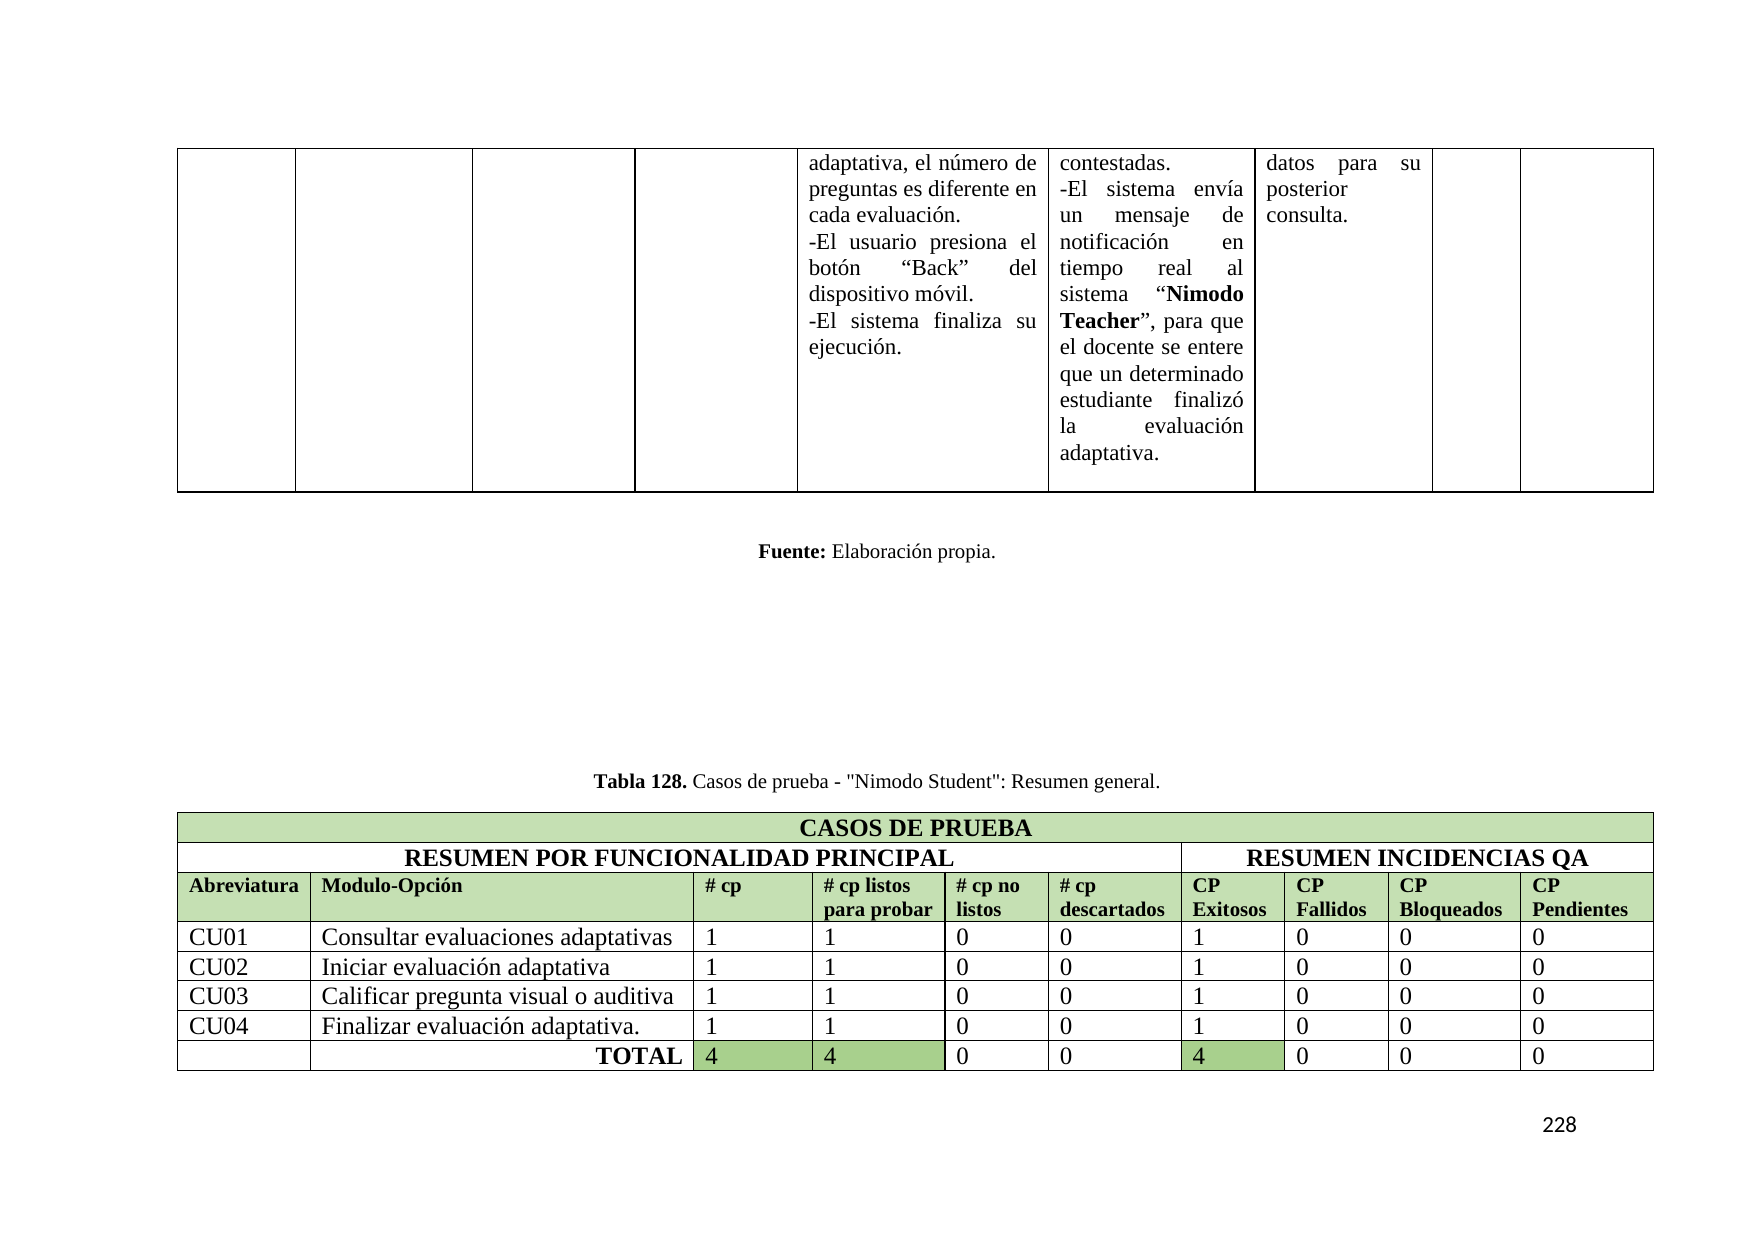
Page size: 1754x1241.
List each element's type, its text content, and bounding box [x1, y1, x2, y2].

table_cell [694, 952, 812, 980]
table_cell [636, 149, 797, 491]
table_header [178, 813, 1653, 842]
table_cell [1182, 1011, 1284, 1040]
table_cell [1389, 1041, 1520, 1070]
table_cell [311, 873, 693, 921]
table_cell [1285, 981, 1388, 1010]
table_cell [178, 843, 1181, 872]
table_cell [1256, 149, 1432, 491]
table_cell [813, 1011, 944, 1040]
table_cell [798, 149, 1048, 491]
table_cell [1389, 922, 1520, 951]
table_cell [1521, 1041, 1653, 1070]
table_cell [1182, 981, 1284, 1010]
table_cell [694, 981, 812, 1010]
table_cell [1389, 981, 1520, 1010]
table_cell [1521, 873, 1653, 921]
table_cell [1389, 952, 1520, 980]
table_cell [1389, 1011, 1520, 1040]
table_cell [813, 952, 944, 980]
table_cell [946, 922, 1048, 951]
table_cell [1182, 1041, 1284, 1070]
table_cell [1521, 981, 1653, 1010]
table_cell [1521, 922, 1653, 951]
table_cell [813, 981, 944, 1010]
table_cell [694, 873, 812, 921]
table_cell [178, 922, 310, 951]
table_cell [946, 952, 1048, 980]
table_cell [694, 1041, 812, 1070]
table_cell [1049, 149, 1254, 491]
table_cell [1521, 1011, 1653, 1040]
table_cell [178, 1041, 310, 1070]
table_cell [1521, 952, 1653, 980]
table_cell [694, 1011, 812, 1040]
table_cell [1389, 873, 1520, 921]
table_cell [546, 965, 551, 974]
text Tabla 128. Casos de prueba - "Nimodo Student": Resumen general. [177, 769, 1577, 793]
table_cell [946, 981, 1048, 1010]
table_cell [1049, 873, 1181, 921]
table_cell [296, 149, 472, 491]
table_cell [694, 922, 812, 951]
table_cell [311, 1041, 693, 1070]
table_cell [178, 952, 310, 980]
text Fuente: Elaboración propia. [177, 539, 1577, 563]
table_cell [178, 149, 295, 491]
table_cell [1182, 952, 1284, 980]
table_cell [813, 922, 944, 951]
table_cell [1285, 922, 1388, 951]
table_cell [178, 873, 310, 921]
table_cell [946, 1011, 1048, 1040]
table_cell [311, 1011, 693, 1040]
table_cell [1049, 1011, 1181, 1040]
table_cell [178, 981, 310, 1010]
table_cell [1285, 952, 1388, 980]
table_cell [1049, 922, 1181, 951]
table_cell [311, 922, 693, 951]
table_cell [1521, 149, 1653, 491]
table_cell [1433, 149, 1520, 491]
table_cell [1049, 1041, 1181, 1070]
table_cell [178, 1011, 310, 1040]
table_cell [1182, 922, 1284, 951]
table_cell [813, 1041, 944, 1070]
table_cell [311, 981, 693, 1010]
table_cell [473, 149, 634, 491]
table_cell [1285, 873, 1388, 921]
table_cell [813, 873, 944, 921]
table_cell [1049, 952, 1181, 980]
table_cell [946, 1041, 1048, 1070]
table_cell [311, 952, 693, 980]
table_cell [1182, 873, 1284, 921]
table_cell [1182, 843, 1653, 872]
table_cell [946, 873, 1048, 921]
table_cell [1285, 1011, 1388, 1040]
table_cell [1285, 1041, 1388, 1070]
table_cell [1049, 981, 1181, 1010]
